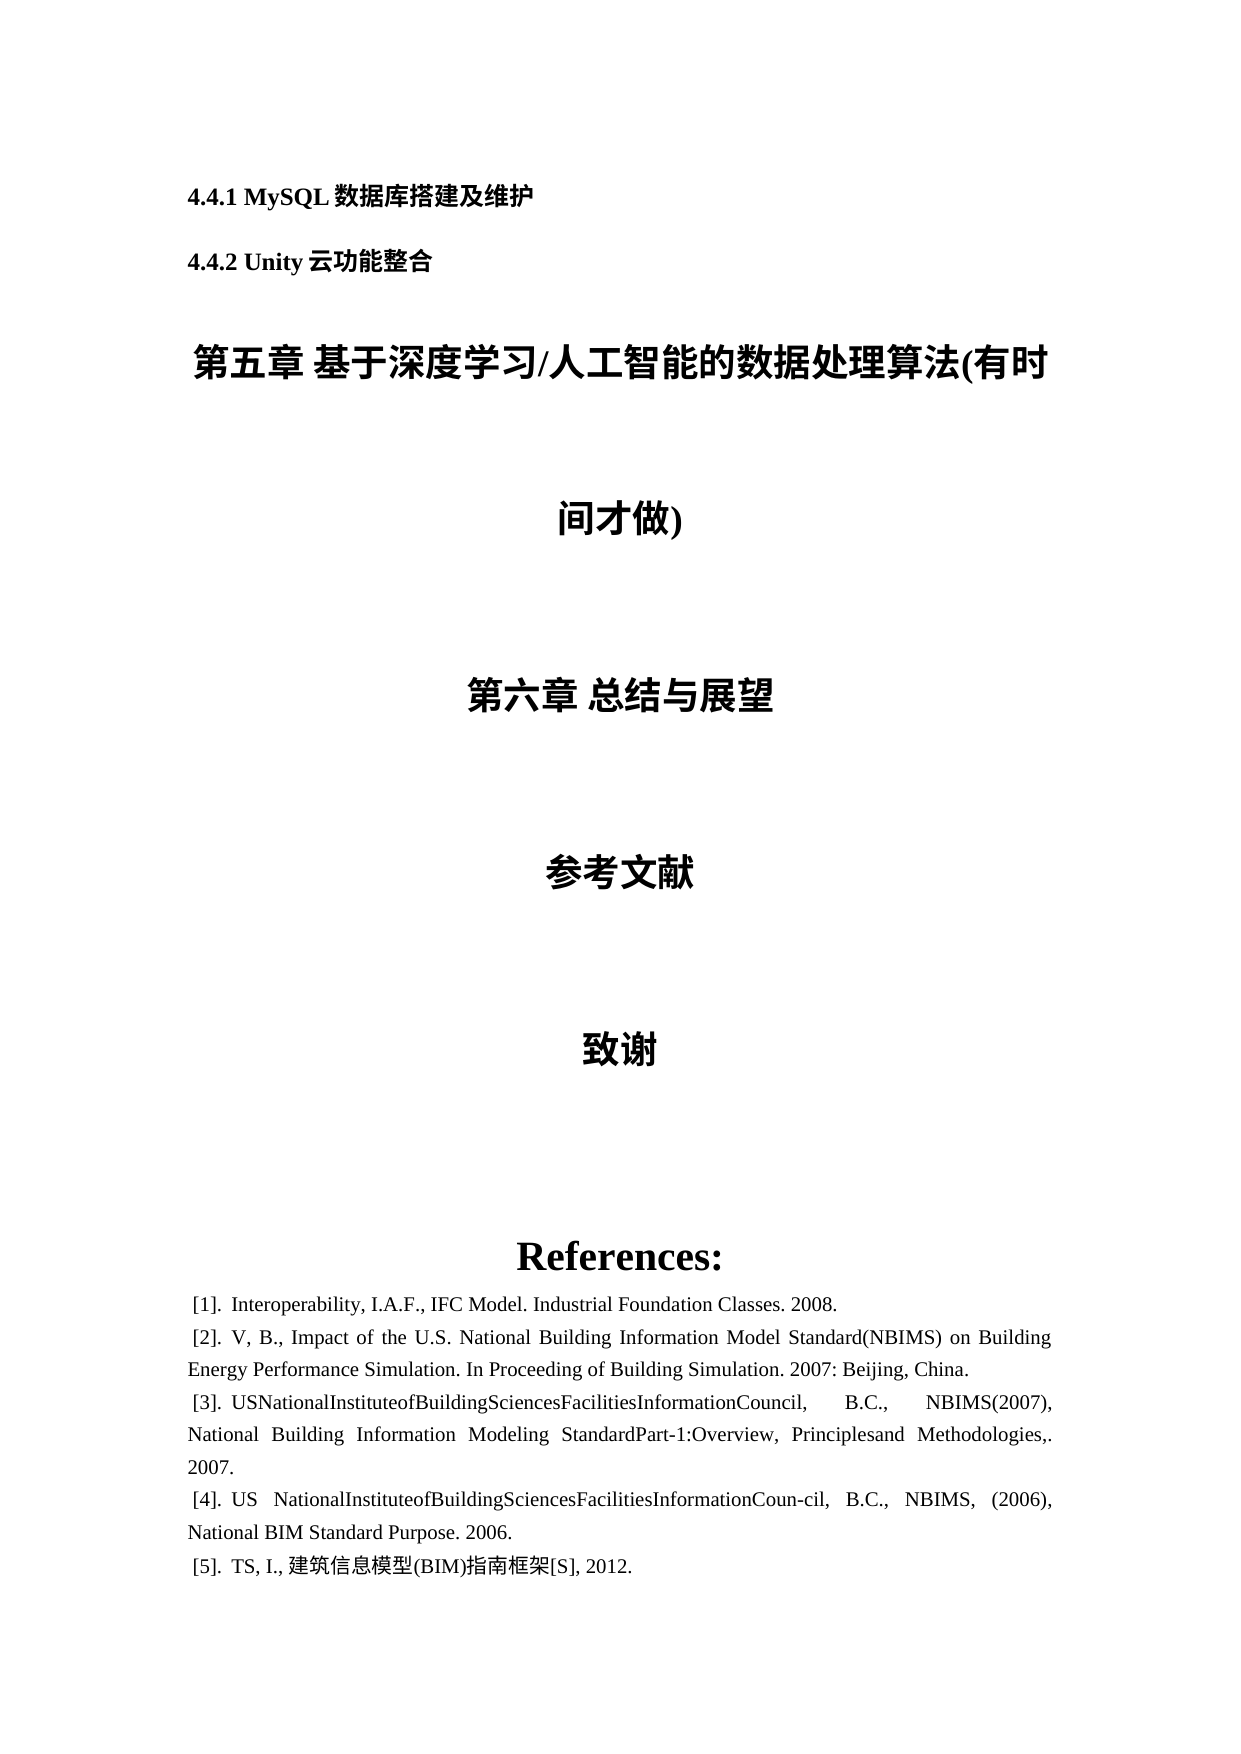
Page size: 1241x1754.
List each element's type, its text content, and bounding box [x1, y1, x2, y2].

subtitle 4.4.2 Unity云功能整合 [187, 227, 1053, 292]
subtitle 第六章 总结与展望 [187, 661, 1053, 726]
subtitle 参考文献 [187, 838, 1053, 903]
subtitle 4.4.1 MySQL数据库搭建及维护 [187, 162, 1053, 227]
text [2]. V, B., Impact of the U.S. National Building Information Model Standard(NBIMS) on Building Energy Performance Simulation. In Proceeding of Building Simulation. 2007: Beijing, China. [187, 1320, 1053, 1385]
subtitle 第五章 基于深度学习/人工智能的数据处理算法(有时间才做) [187, 327, 1053, 549]
text [4]. US NationalInstituteofBuildingSciencesFacilitiesInformationCoun-cil, B.C., NBIMS, (2006), National BIM Standard Purpose. 2006. [187, 1483, 1053, 1548]
text References: [187, 1223, 1053, 1288]
text [5]. TS, I., 建筑信息模型(BIM)指南框架[S], 2012. [187, 1548, 1053, 1580]
subtitle 致谢 [187, 1014, 1053, 1079]
text [3]. USNationalInstituteofBuildingSciencesFacilitiesInformationCouncil, B.C., NBIMS(2007), National Building Information Modeling StandardPart-1:Overview, Principlesand Methodologies,. 2007. [187, 1385, 1053, 1483]
text [1]. Interoperability, I.A.F., IFC Model. Industrial Foundation Classes. 2008. [187, 1288, 1053, 1320]
